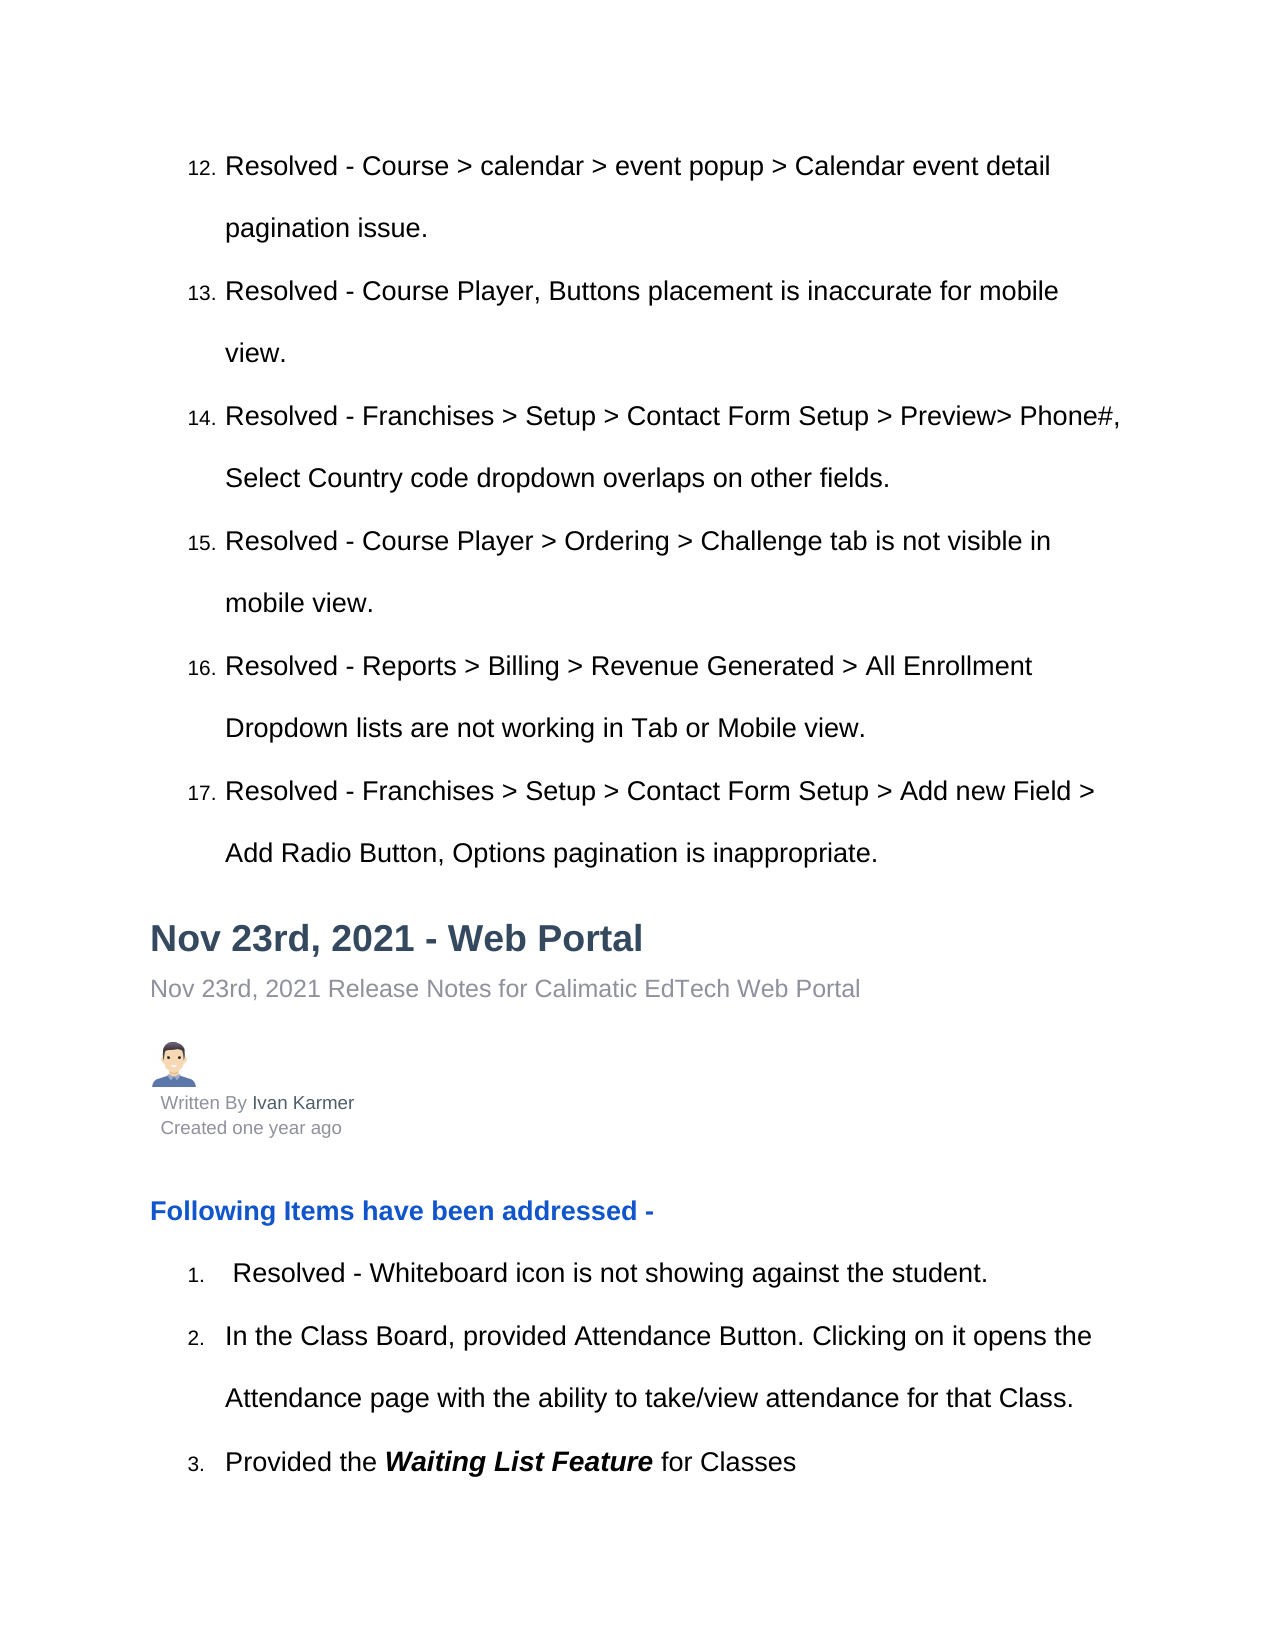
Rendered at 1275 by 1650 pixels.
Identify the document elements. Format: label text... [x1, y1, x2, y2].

list Resolved - Course Player, Buttons placement is inaccurate for mobile view. [187, 275, 1125, 369]
list Provided the Waiting List Feature for Classes [187, 1444, 1125, 1477]
text Following Items have been addressed - [150, 1142, 1125, 1226]
list In the Class Board, provided Attendance Button. Clicking on it opens the Attendance page with the ability to take/view attendance for that Class. [187, 1319, 1125, 1413]
picture [152, 1042, 196, 1087]
list Resolved - Reports > Billing > Revenue Generated > All Enrollment Dropdown lists are not working in Tab or Mobile view. [187, 650, 1125, 744]
text Created one year ago [160, 1117, 1125, 1138]
list Resolved - Franchises > Setup > Contact Form Setup > Add new Field > Add Radio Button, Options pagination is inappropriate. [187, 775, 1125, 869]
text Nov 23rd, 2021 Release Notes for Calimatic EdTech Web Portal [150, 974, 1125, 1003]
list Resolved - Course Player > Ordering > Challenge tab is not visible in mobile view. [187, 525, 1125, 619]
subtitle Nov 23rd, 2021 - Web Portal [150, 917, 1125, 960]
list Resolved - Course > calendar > event popup > Calendar event detail pagination issue. [187, 150, 1125, 244]
list Resolved - Franchises > Setup > Contact Form Setup > Preview> Phone#, Select Country code dropdown overlaps on other fields. [187, 400, 1125, 494]
list Resolved - Whiteboard icon is not showing against the student. [187, 1257, 1125, 1288]
text Written By Ivan Karmer [160, 1092, 1125, 1114]
